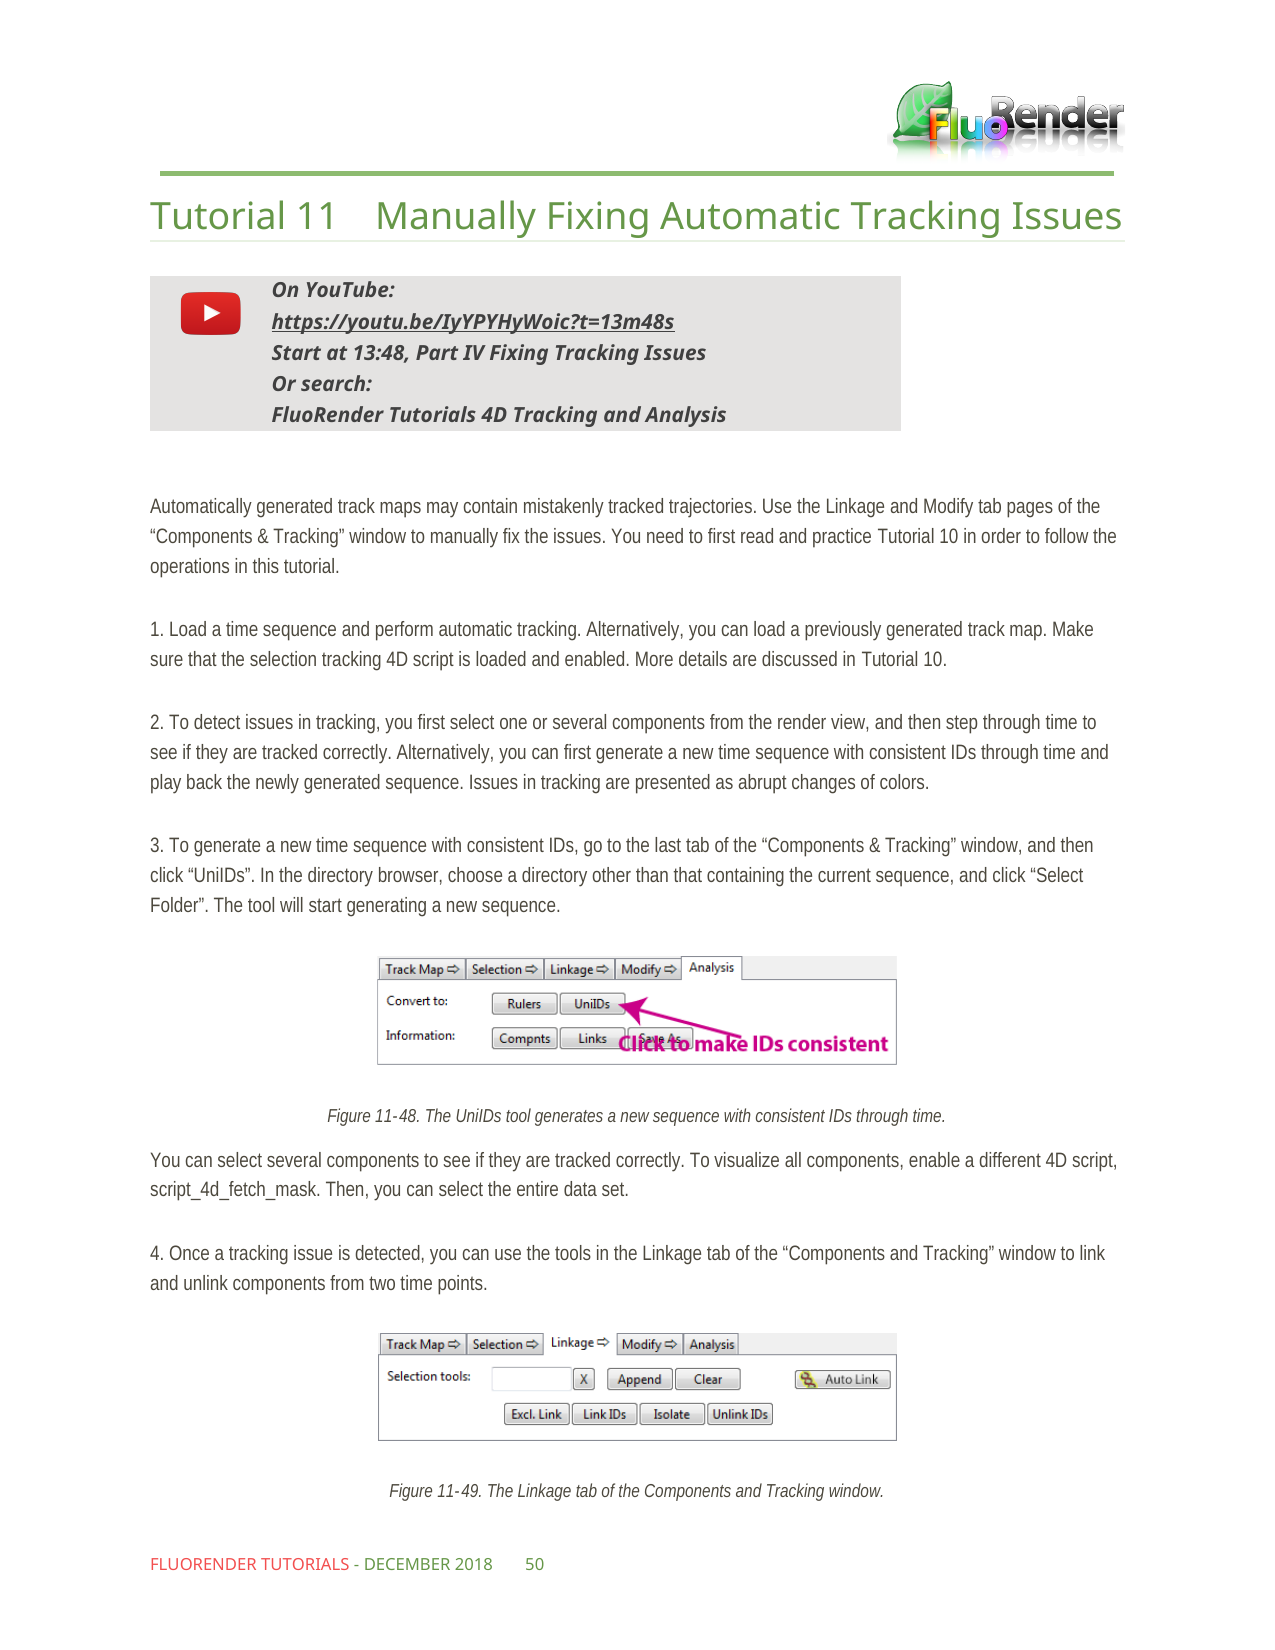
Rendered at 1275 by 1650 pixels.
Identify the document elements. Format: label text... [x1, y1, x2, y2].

text You can select several components to see if they are tracked correctly. To visualize all components, enable a different 4D script, script_4d_fetch_mask. Then, you can select the entire data set. [150, 1147, 1125, 1201]
text 3. To generate a new time sequence with consistent IDs, go to the last tab of the “Components & Tracking” window, and then click “UniIDs”. In the directory browser, choose a directory other than that containing the current sequence, and click “Select Folder”. The tool will start generating a new sequence. [150, 833, 1125, 917]
picture [377, 956, 898, 1066]
picture [887, 75, 1125, 165]
table_header On YouTube: https://youtu.be/IyYPYHyWoic?t=13m48s Start at 13:48, Part IV Fixing Tracking Issues Or search: FluoRender Tutorials 4D Tracking and Analysis [271, 276, 901, 431]
subtitle Manually Fixing Automatic Tracking Issues [150, 189, 1125, 240]
table_header [150, 276, 271, 431]
text 1. Load a time sequence and perform automatic tracking. Alternatively, you can load a previously generated track map. Make sure that the selection tracking 4D script is loaded and enabled. More details are discussed in Tutorial 10. [150, 617, 1125, 671]
text 4. Once a tracking issue is detected, you can use the tools in the Linkage tab of the “Components and Tracking” window to link and unlink components from two time points. [150, 1241, 1125, 1294]
picture [378, 1333, 897, 1441]
picture [180, 292, 241, 335]
text 2. To detect issues in tracking, you first select one or several components from the render view, and then step through time to see if they are tracked correctly. Alternatively, you can first generate a new time sequence with consistent IDs through time and play back the newly generated sequence. Issues in tracking are presented as abrupt changes of colors. [150, 710, 1125, 794]
text Automatically generated track maps may contain mistakenly tracked trajectories. Use the Linkage and Modify tab pages of the “Components & Tracking” window to manually fix the issues. You need to first read and practice Tutorial 10 in order to follow the operations in this tutorial. [150, 494, 1125, 578]
